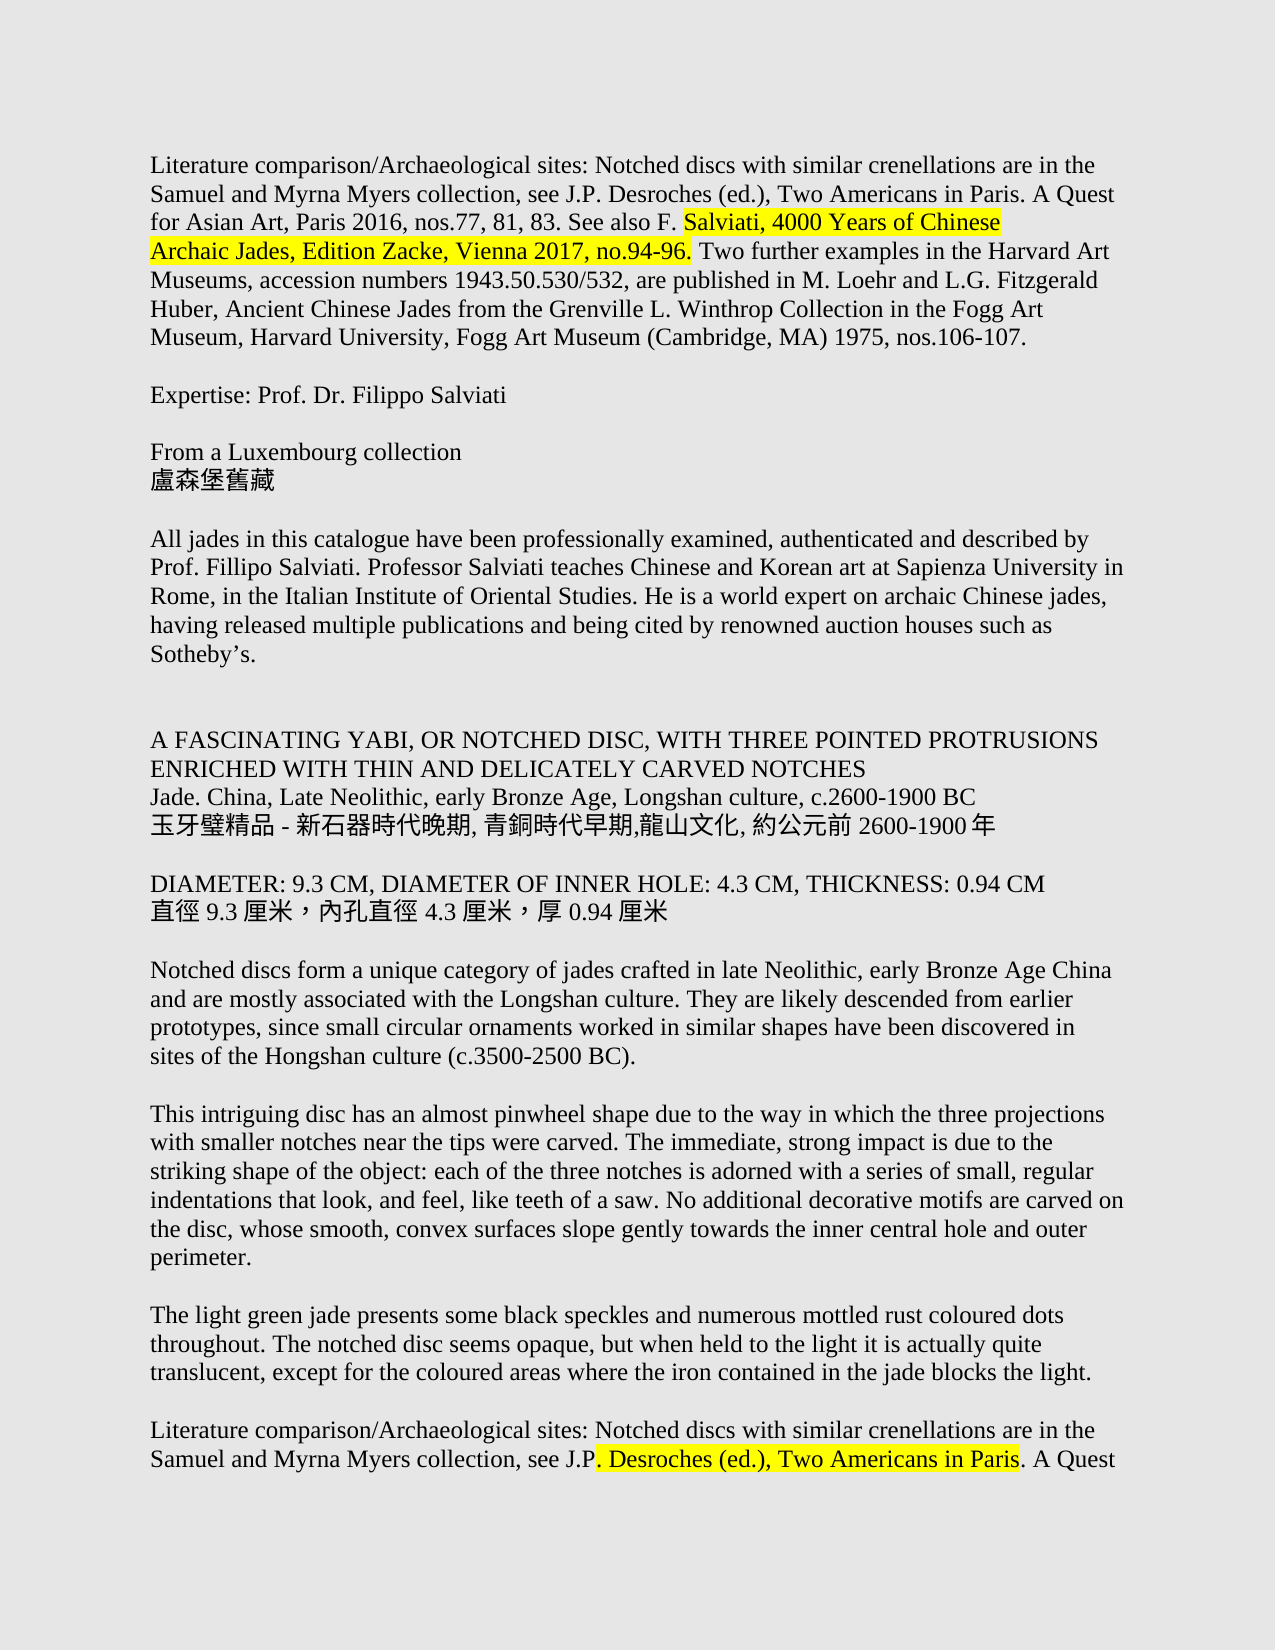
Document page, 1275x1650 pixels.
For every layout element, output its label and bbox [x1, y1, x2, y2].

text [150, 150, 1125, 1472]
